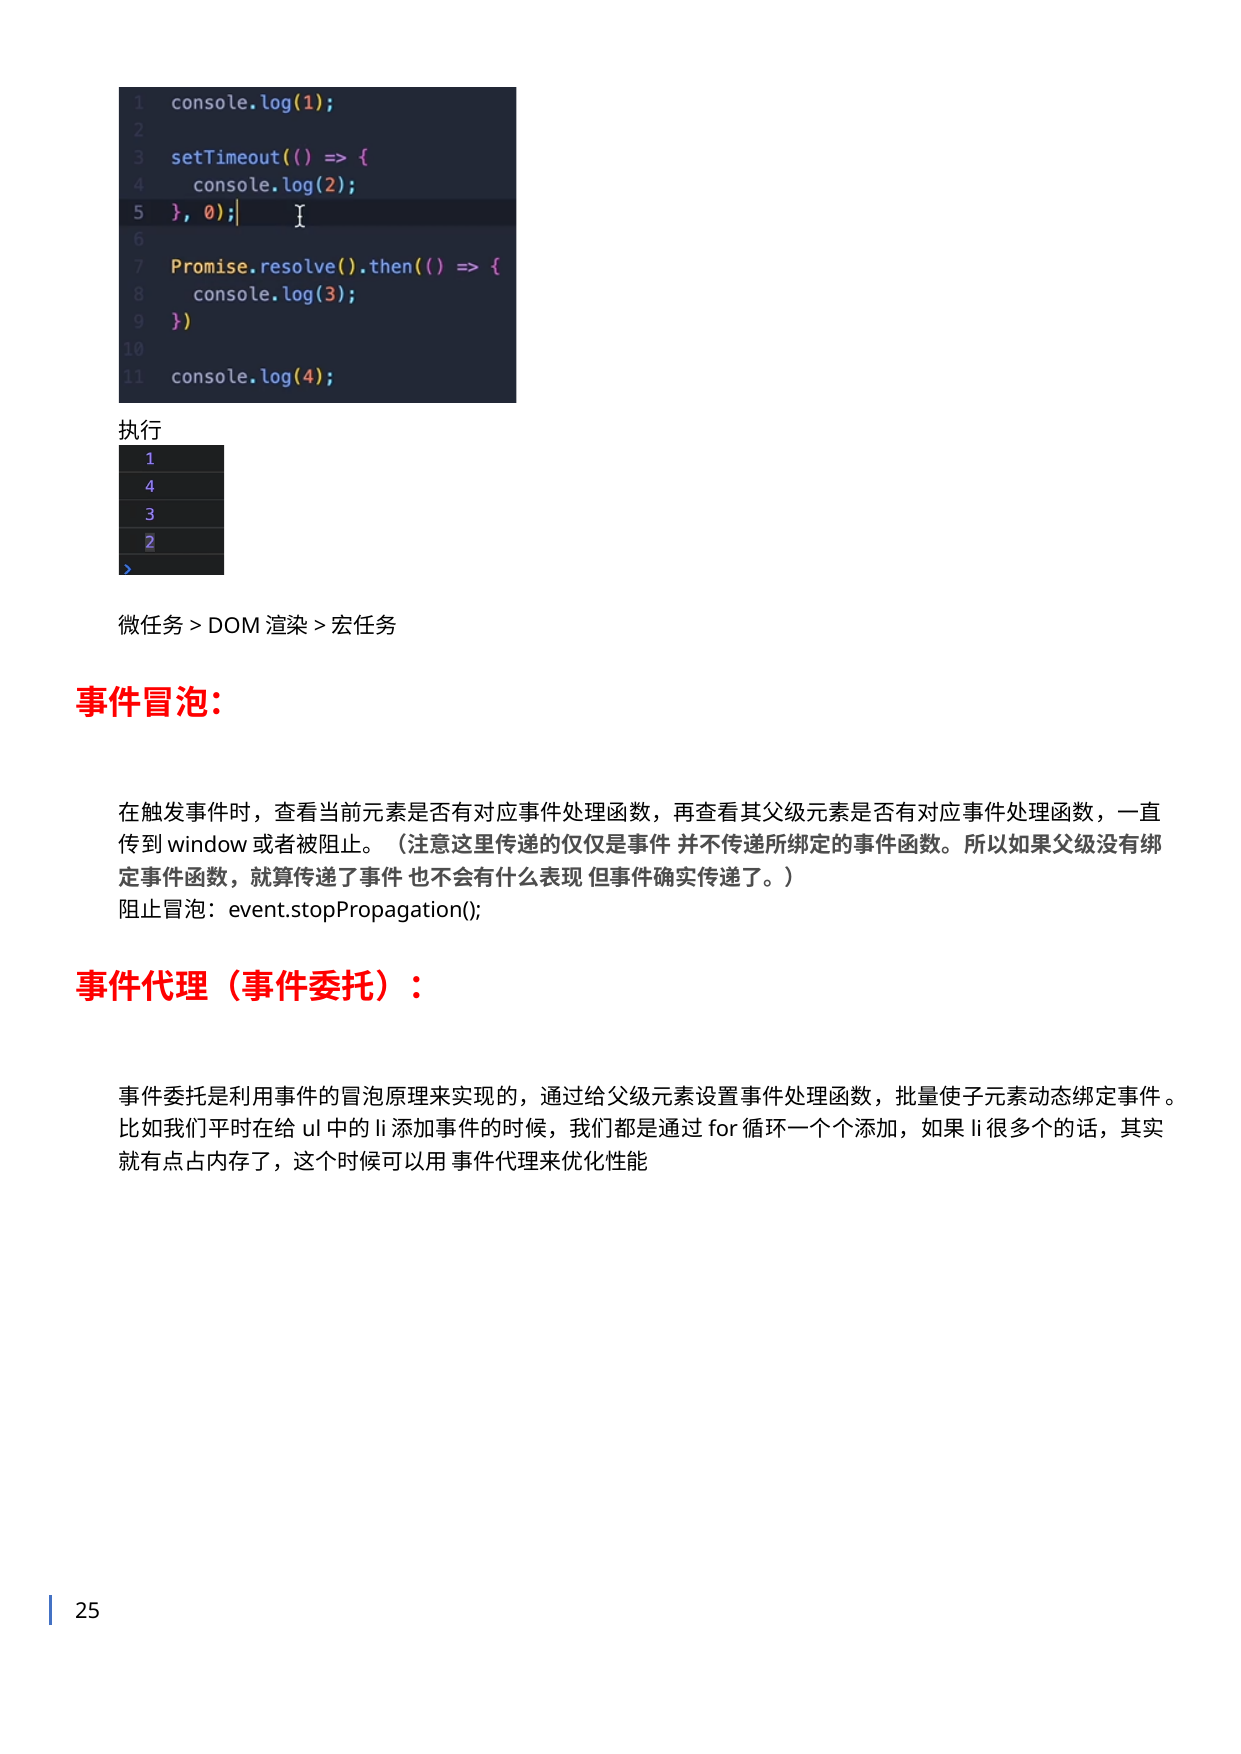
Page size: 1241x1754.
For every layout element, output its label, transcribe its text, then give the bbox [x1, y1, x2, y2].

text 微任务 > DOM渲染 > 宏任务 [119, 608, 1165, 640]
text 事件委托是利用事件的冒泡原理来实现的，通过给父级元素设置事件处理函数，批量使子元素动态绑定事件。比如我们平时在给ul中的li添加事件的时候，我们都是通过for循环一个个添加，如果li很多个的话，其实就有点占内存了，这个时候可以用 事件代理来优化性能 [119, 1079, 1165, 1176]
subtitle 事件冒泡： [75, 667, 1165, 732]
text 阻止冒泡：event.stopPropagation(); [119, 892, 1165, 924]
picture [118, 445, 225, 575]
text 执行 [119, 413, 1165, 445]
subtitle 事件代理（事件委托）： [75, 951, 1165, 1016]
picture [118, 87, 517, 403]
text 在触发事件时，查看当前元素是否有对应事件处理函数，再查看其父级元素是否有对应事件处理函数，一直传到window或者被阻止。（注意这里传递的仅仅是事件 并不传递所绑定的事件函数。所以如果父级没有绑定事件函数，就算传递了事件 也不会有什么表现 但事件确实传递了。） [119, 794, 1165, 892]
